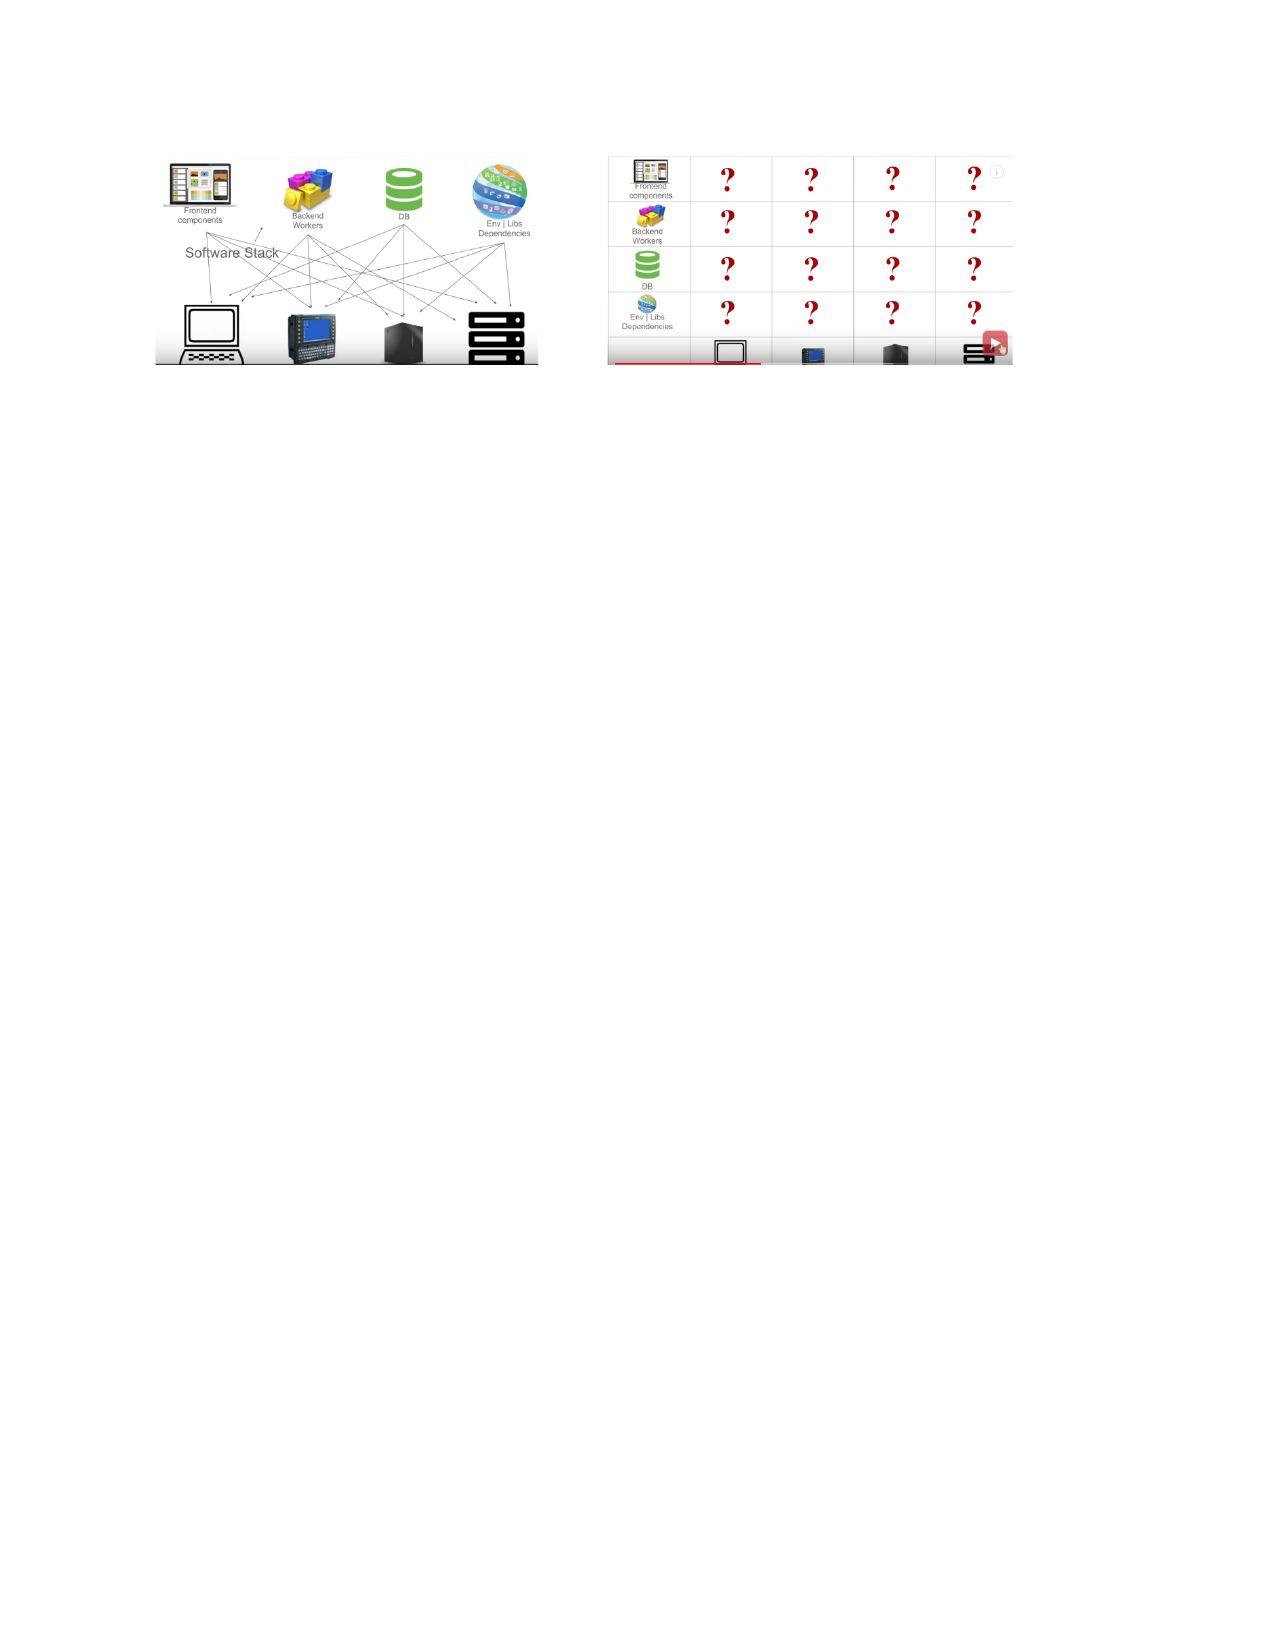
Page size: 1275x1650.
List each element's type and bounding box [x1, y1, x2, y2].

picture [150, 156, 539, 365]
picture [600, 150, 1013, 365]
